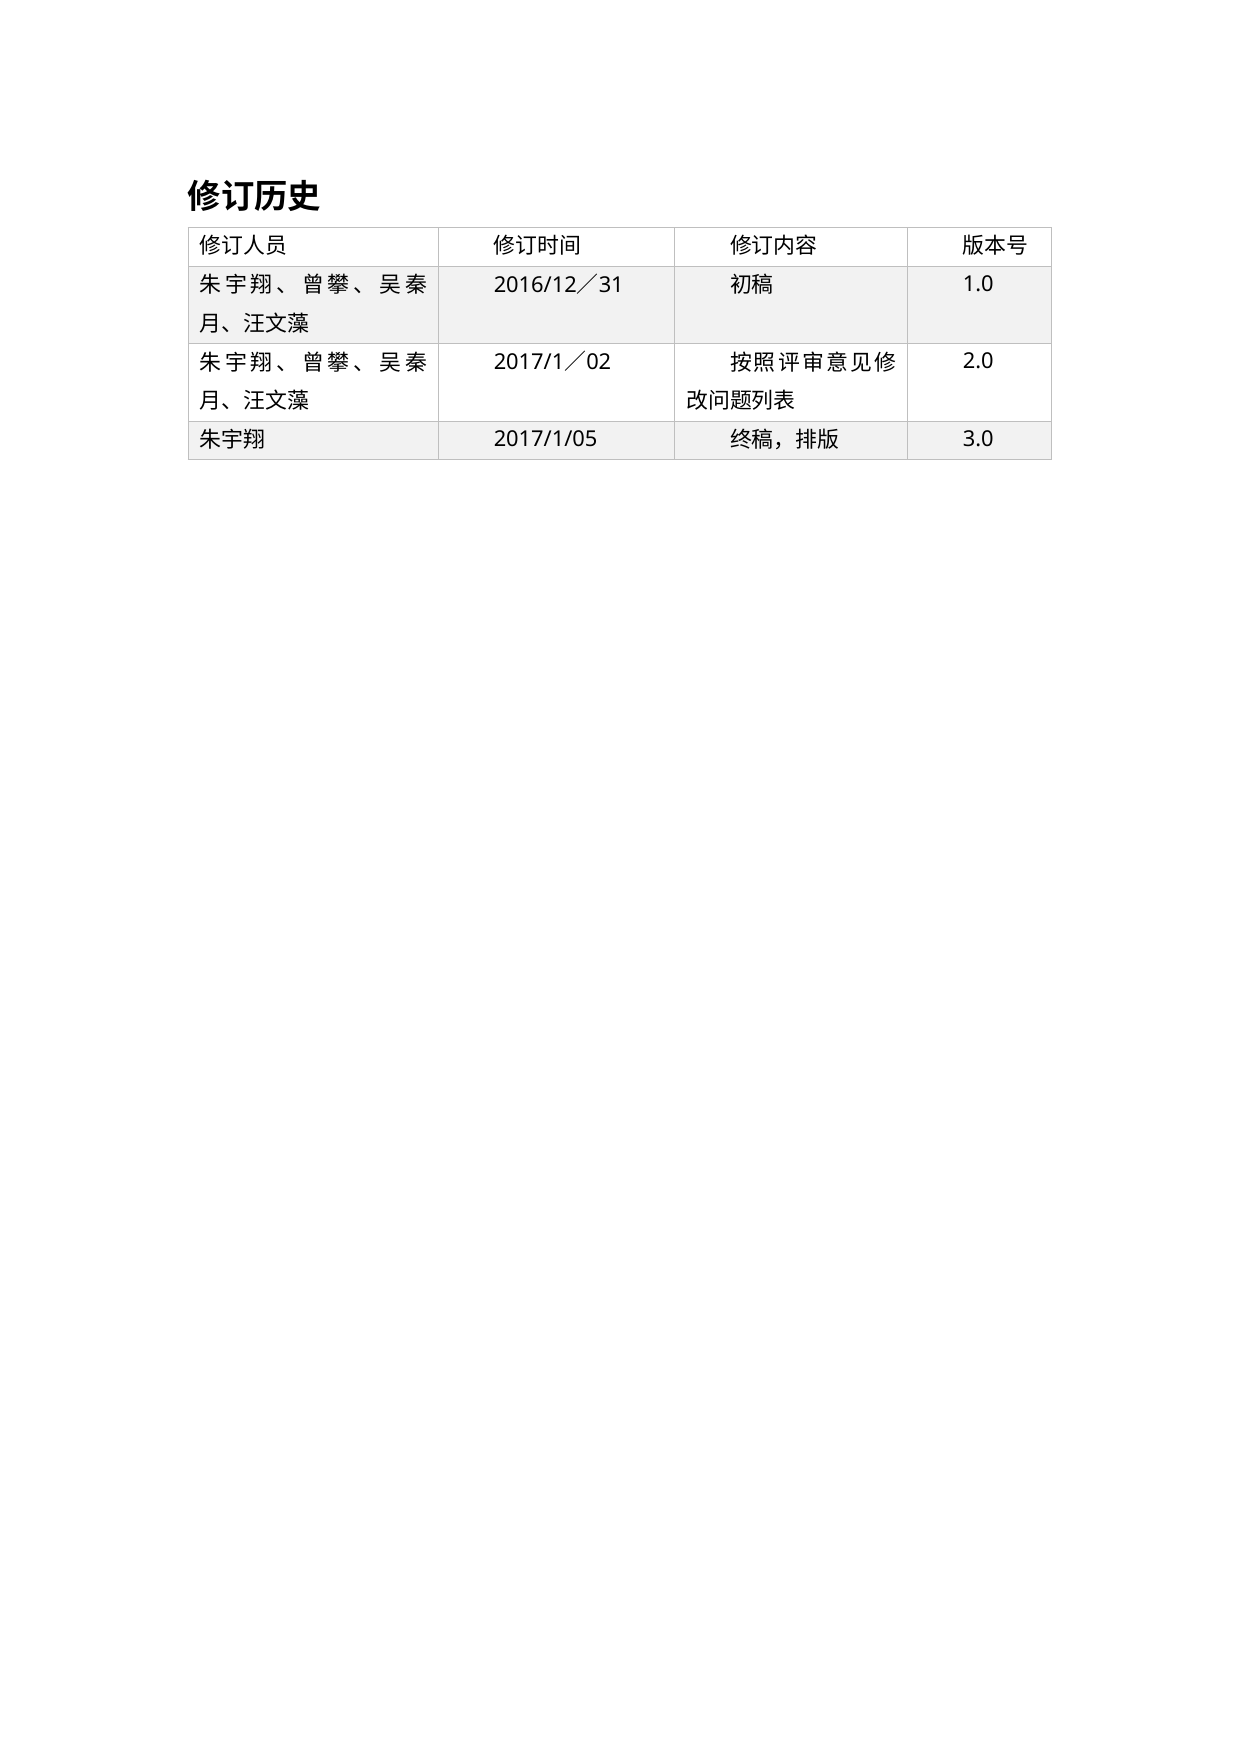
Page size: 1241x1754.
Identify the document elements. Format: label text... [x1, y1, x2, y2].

table_cell 2017/1／02 [439, 344, 674, 421]
table_header 修订时间 [439, 228, 674, 266]
text 修订历史 [187, 162, 1053, 227]
table_cell 初稿 [675, 267, 907, 343]
table_cell 按照评审意见修改问题列表 [675, 344, 907, 421]
table_cell 1.0 [908, 267, 1051, 343]
table_cell 朱宇翔、曾攀、吴秦月、汪文藻 [189, 267, 438, 343]
table_cell 朱宇翔 [189, 422, 438, 459]
table_cell 3.0 [908, 422, 1051, 459]
table_header 修订人员 [189, 228, 438, 266]
table_cell 终稿，排版 [675, 422, 907, 459]
table_cell 朱宇翔、曾攀、吴秦月、汪文藻 [189, 344, 438, 421]
table_header 版本号 [908, 228, 1051, 266]
table_cell 2016/12／31 [439, 267, 674, 343]
table_cell 2.0 [908, 344, 1051, 421]
table_header 修订内容 [675, 228, 907, 266]
table_cell 2017/1/05 [439, 422, 674, 459]
